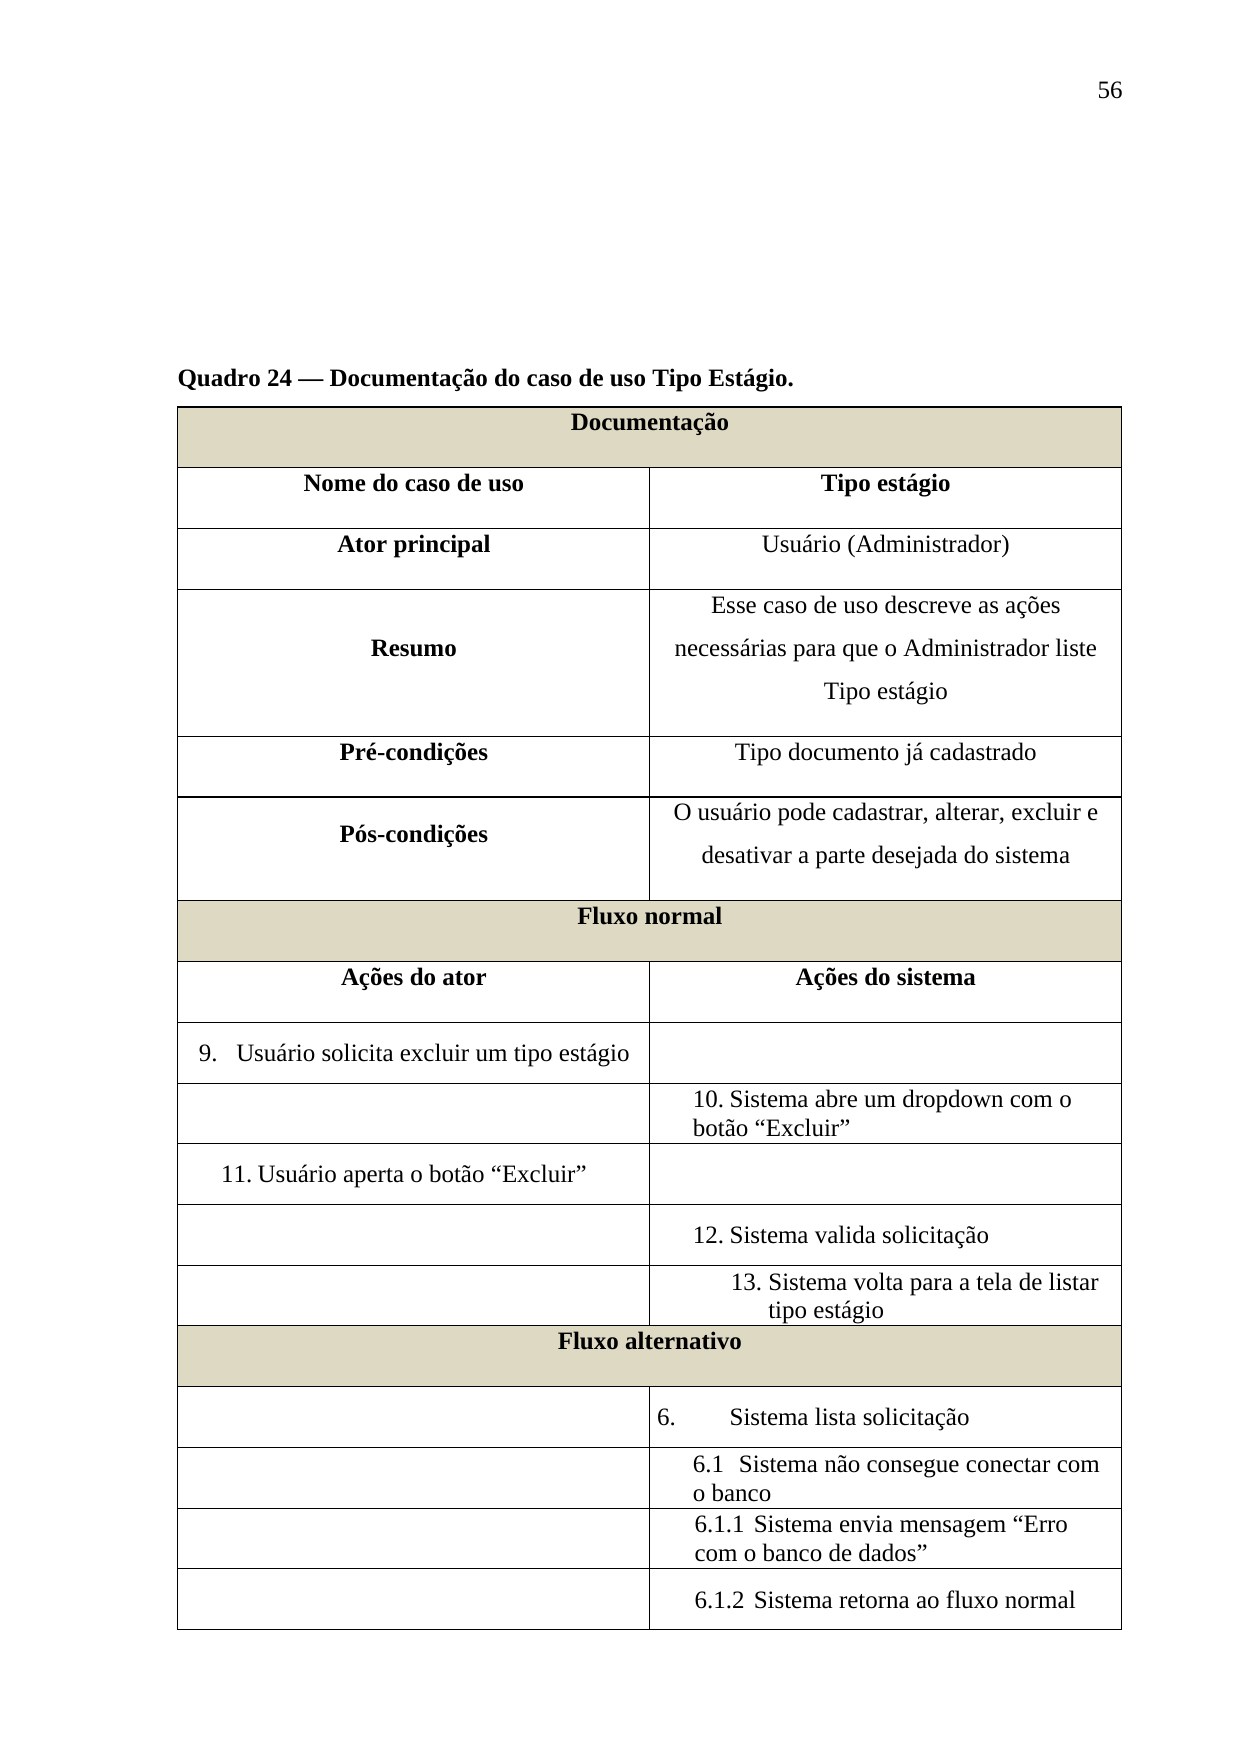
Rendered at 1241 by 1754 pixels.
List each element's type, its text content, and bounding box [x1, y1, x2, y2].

table_cell Sistema retorna ao fluxo normal [650, 1569, 1121, 1629]
table_cell Fluxo normal [178, 901, 1121, 961]
table_cell Usuário aperta o botão “Excluir” [178, 1144, 649, 1204]
table_cell Nome do caso de uso [178, 468, 649, 528]
table_cell [178, 1205, 649, 1264]
table_cell [178, 1084, 649, 1143]
table_cell Ator principal [178, 529, 649, 589]
table_cell Usuário solicita excluir um tipo estágio [178, 1023, 649, 1082]
table_cell Usuário (Administrador) [650, 529, 1121, 589]
table_cell Sistema abre um dropdown com o botão “Excluir” [650, 1084, 1121, 1143]
table_cell Pré-condições [178, 737, 649, 796]
table_cell [650, 1023, 1121, 1082]
table_cell Sistema envia mensagem “Erro com o banco de dados” [650, 1509, 1121, 1568]
table_cell [178, 1509, 649, 1568]
table_cell [650, 1144, 1121, 1204]
table_cell Esse caso de uso descreve as ações necessárias para que o Administrador liste Tipo estágio [650, 590, 1121, 736]
table_cell Pós-condições [178, 798, 649, 900]
table_cell Fluxo alternativo [178, 1326, 1121, 1386]
text Quadro 24 — Documentação do caso de uso Tipo Estágio. [177, 363, 1122, 392]
table_cell Tipo estágio [650, 468, 1121, 528]
table_cell Sistema não consegue conectar com o banco [650, 1448, 1121, 1507]
table_cell O usuário pode cadastrar, alterar, excluir e desativar a parte desejada do sistema [650, 798, 1121, 900]
table_cell [178, 1569, 649, 1629]
table_cell Ações do sistema [650, 962, 1121, 1022]
table_cell [178, 1387, 649, 1447]
table_cell [178, 1266, 649, 1325]
table_header Documentação [178, 408, 1121, 467]
table_cell Sistema volta para a tela de listar tipo estágio [650, 1266, 1121, 1325]
table_cell Ações do ator [178, 962, 649, 1022]
table_cell Sistema lista solicitação [650, 1387, 1121, 1447]
table_cell Sistema valida solicitação [650, 1205, 1121, 1264]
table_cell Resumo [178, 590, 649, 736]
table_cell Tipo documento já cadastrado [650, 737, 1121, 796]
table_cell [178, 1448, 649, 1507]
